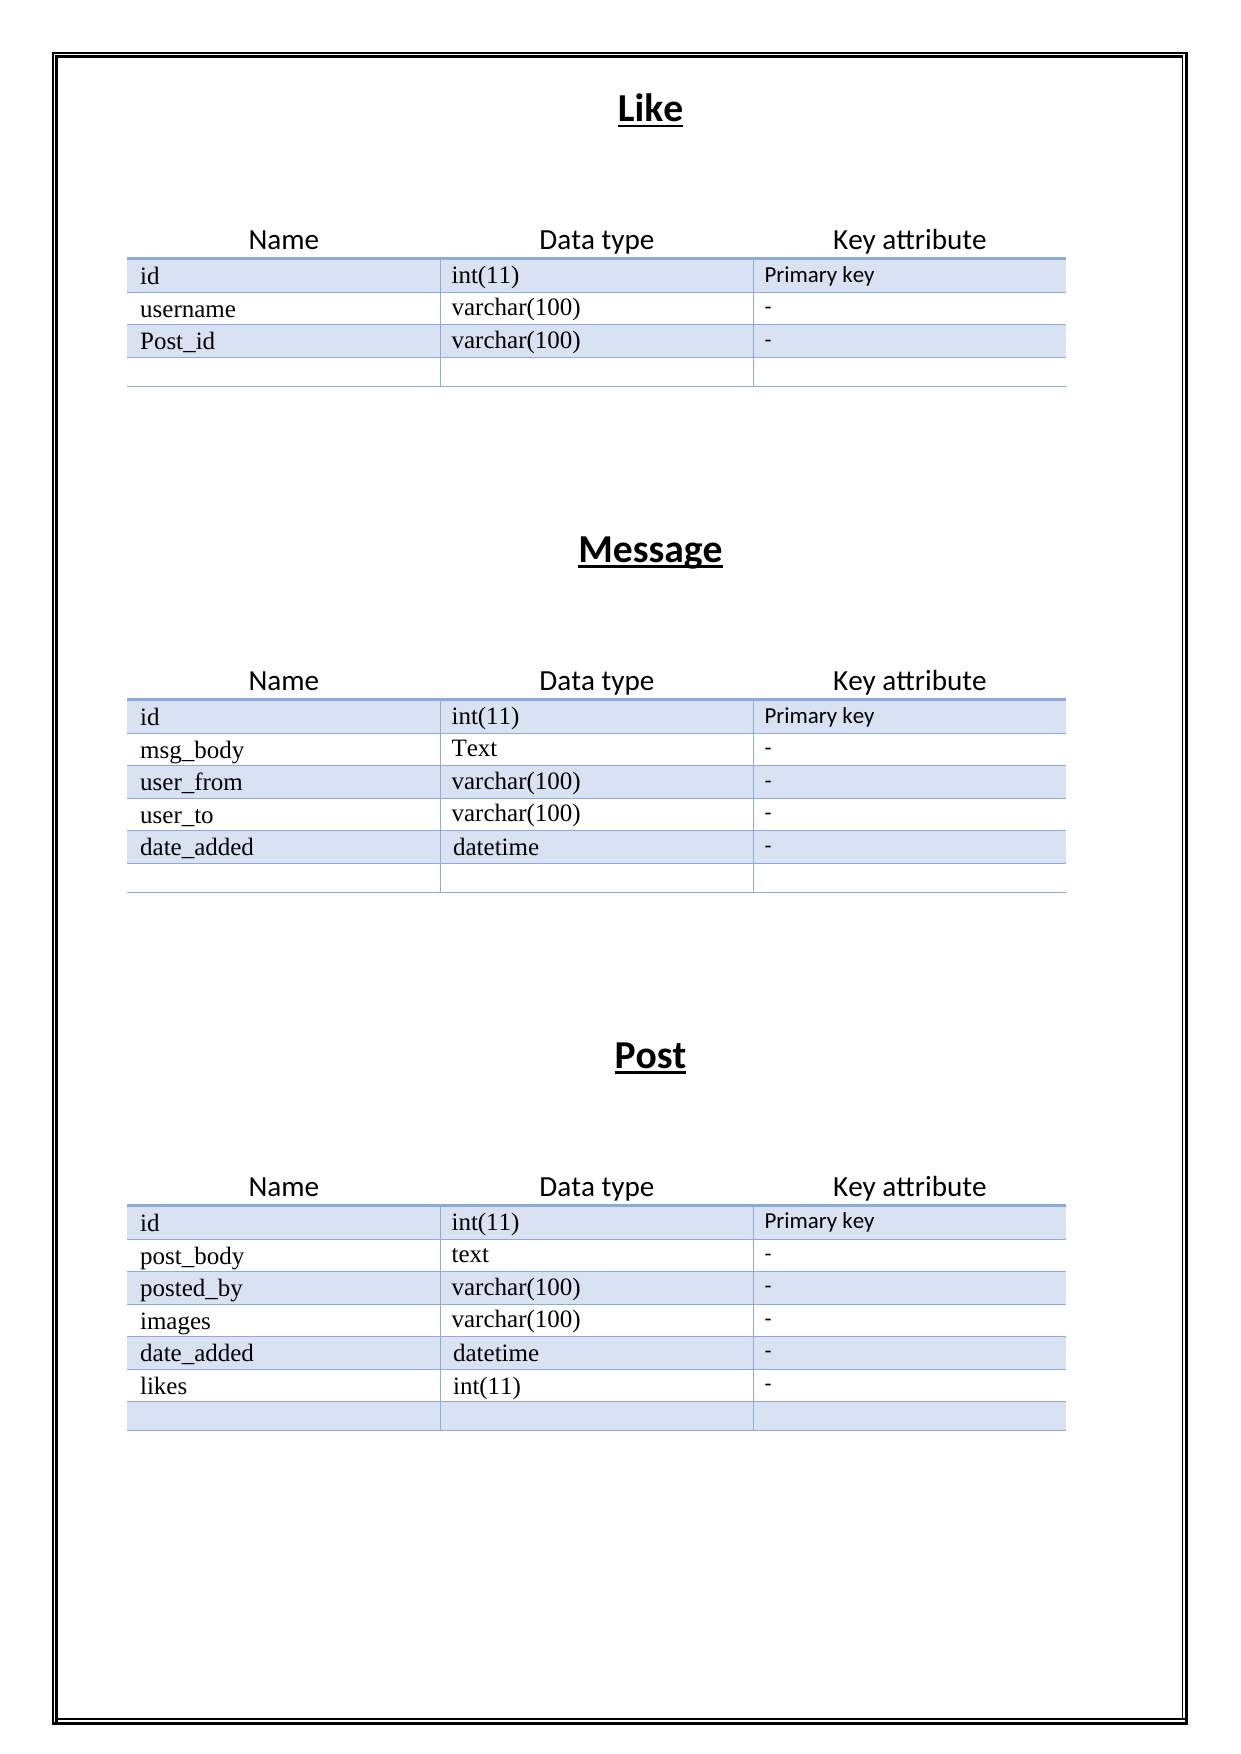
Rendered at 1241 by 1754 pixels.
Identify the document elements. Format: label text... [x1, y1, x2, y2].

table_cell - [754, 293, 1066, 324]
table_cell varchar(100) [441, 1272, 753, 1304]
table_cell [127, 799, 440, 830]
table_cell varchar(100) [441, 325, 753, 357]
table_header Data type [440, 1168, 753, 1203]
table_cell Primary key [754, 260, 1066, 292]
table_header Key attribute [753, 1168, 1066, 1203]
text Like [127, 83, 1173, 132]
table_cell Primary key [754, 1207, 1066, 1239]
table_cell - [754, 1370, 1066, 1401]
table_cell varchar(100) [441, 766, 753, 798]
table_cell text [441, 1240, 753, 1271]
table_cell Text [441, 734, 753, 765]
table_cell [754, 358, 1066, 386]
table_cell [127, 1207, 440, 1239]
table_cell [441, 831, 753, 863]
table_cell varchar(100) [441, 1305, 753, 1336]
table_cell [127, 1240, 440, 1271]
table_cell varchar(100) [441, 799, 753, 830]
table_cell - [754, 831, 1066, 863]
table_cell [441, 1370, 753, 1401]
table_header Data type [440, 662, 753, 698]
table_cell [127, 766, 440, 798]
table_cell - [754, 799, 1066, 830]
table_cell - [754, 734, 1066, 765]
table_cell [127, 1305, 440, 1336]
table_cell [127, 701, 440, 733]
table_cell int(11) [441, 260, 753, 292]
table_header Name [127, 221, 440, 257]
table_cell [754, 864, 1066, 892]
table_cell [441, 358, 753, 386]
table_cell [127, 1272, 440, 1304]
table_cell int(11) [441, 1207, 753, 1239]
table_cell Primary key [754, 701, 1066, 733]
table_cell - [754, 1305, 1066, 1336]
table_cell [127, 260, 440, 292]
table_cell [441, 1402, 753, 1430]
table_cell varchar(100) [441, 293, 753, 324]
table_cell [127, 325, 440, 357]
table_header Key attribute [753, 662, 1066, 698]
table_cell - [754, 1240, 1066, 1271]
table_cell - [754, 1272, 1066, 1304]
table_cell [754, 1402, 1066, 1430]
table_cell [127, 864, 440, 892]
table_cell [127, 1370, 440, 1401]
text Post [127, 1030, 1173, 1078]
table_cell [127, 734, 440, 765]
table_cell - [754, 1337, 1066, 1369]
table_header Name [127, 1168, 440, 1203]
text Message [127, 524, 1173, 573]
table_cell [441, 1337, 753, 1369]
table_cell [127, 1337, 440, 1369]
table_header Key attribute [753, 221, 1066, 257]
table_cell [127, 1402, 440, 1430]
table_cell [127, 358, 440, 386]
table_header Data type [440, 221, 753, 257]
table_cell [127, 293, 440, 324]
table_cell - [754, 766, 1066, 798]
table_header Name [127, 662, 440, 698]
table_cell [441, 864, 753, 892]
table_cell [127, 831, 440, 863]
table_cell int(11) [441, 701, 753, 733]
table_cell - [754, 325, 1066, 357]
